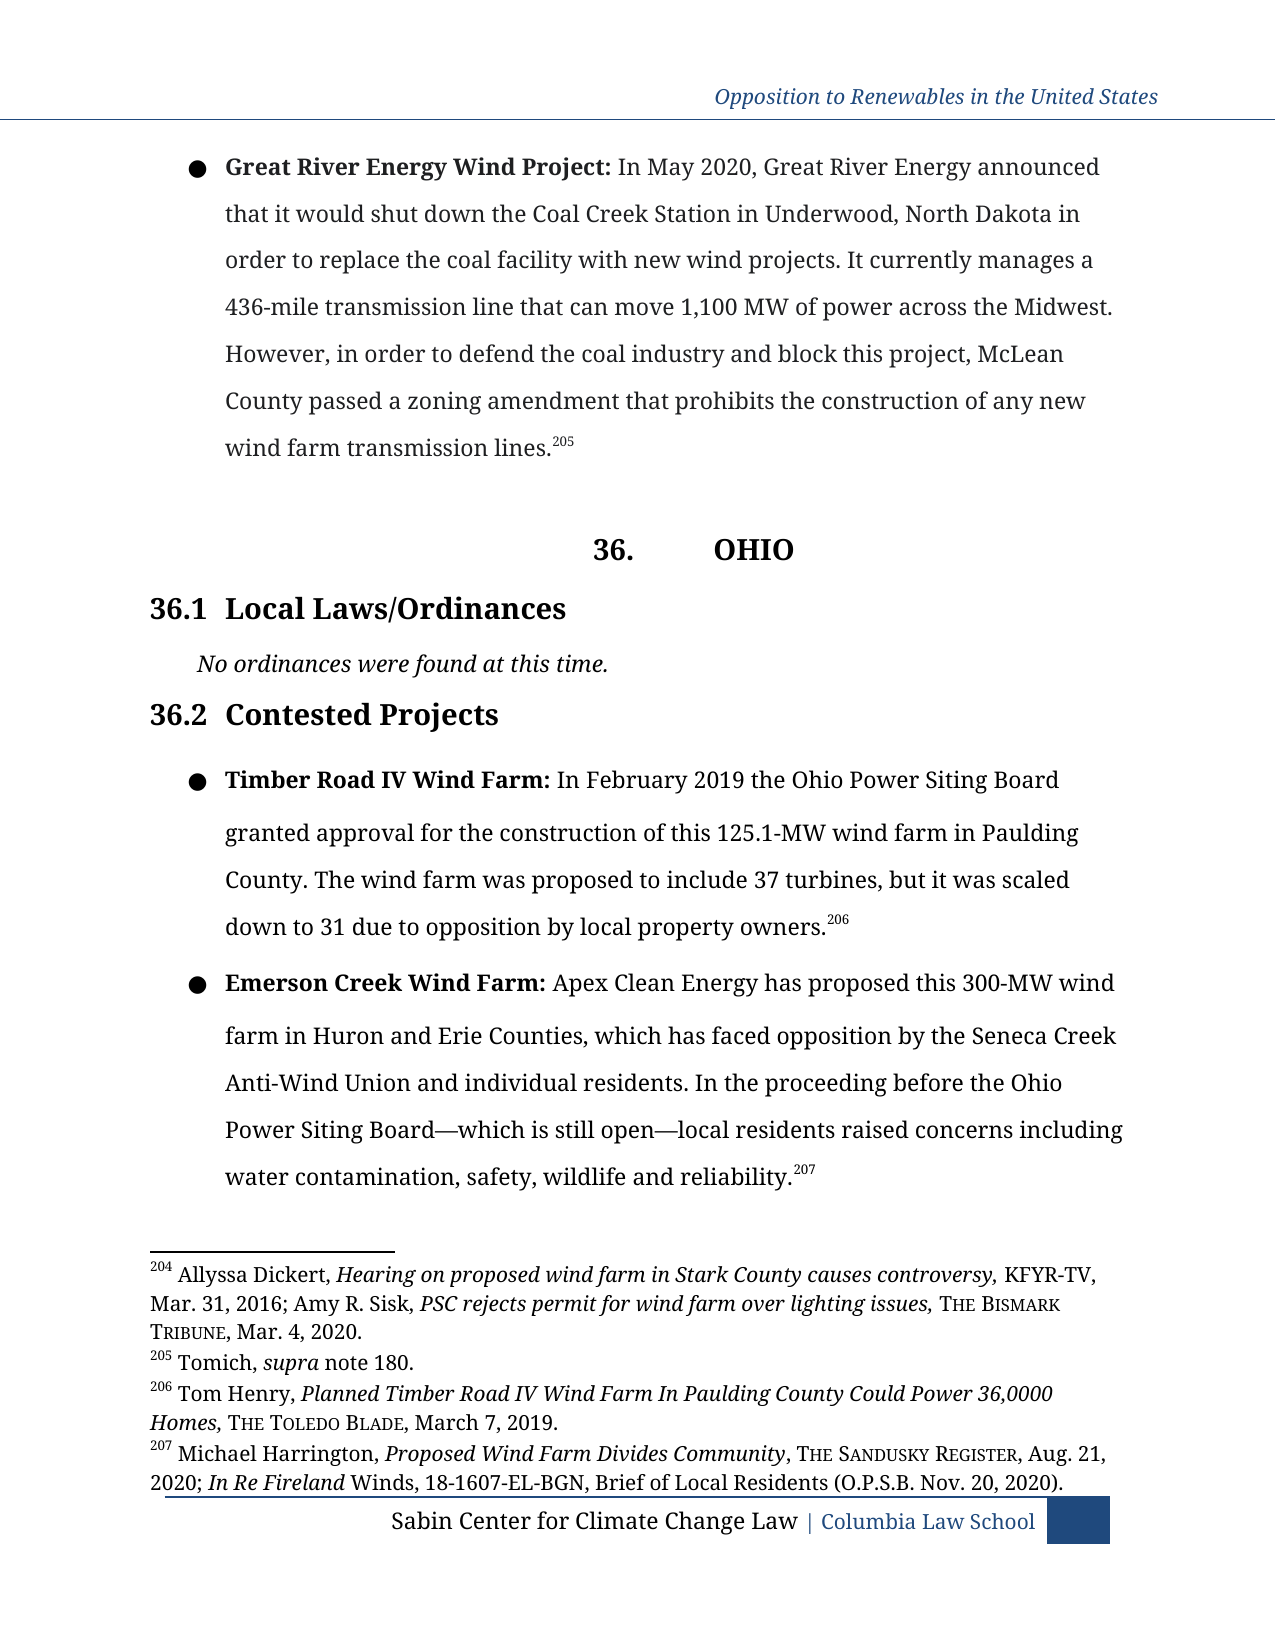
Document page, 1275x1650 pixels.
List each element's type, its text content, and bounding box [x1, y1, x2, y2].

subtitle Ohio [187, 529, 1125, 568]
list Emerson Creek Wind Farm: Apex Clean Energy has proposed this 300-MW wind farm in Huron and Erie Counties, which has faced opposition by the Seneca Creek Anti-Wind Union and individual residents. In the proceeding before the Ohio Power Siting Board—which is still open—local residents raised concerns including water contamination, safety, wildlife and reliability. [187, 957, 1125, 1192]
list Timber Road IV Wind Farm: In February 2019 the Ohio Power Siting Board granted approval for the construction of this 125.1-MW wind farm in Paulding County. The wind farm was proposed to include 37 turbines, but it was scaled down to 31 due to opposition by local property owners. [187, 754, 1125, 942]
list Great River Energy Wind Project: In May 2020, Great River Energy announced that it would shut down the Coal Creek Station in Underwood, North Dakota in order to replace the coal facility with new wind projects. It currently manages a 436-mile transmission line that can move 1,100 MW of power across the Midwest. However, in order to defend the coal industry and block this project, McLean County passed a zoning amendment that prohibits the construction of any new wind farm transmission lines. [187, 151, 1125, 463]
text No ordinances were found at this time. [150, 648, 1125, 679]
subtitle Local Laws/Ordinances [150, 588, 1125, 628]
subtitle Contested Projects [150, 695, 1125, 734]
